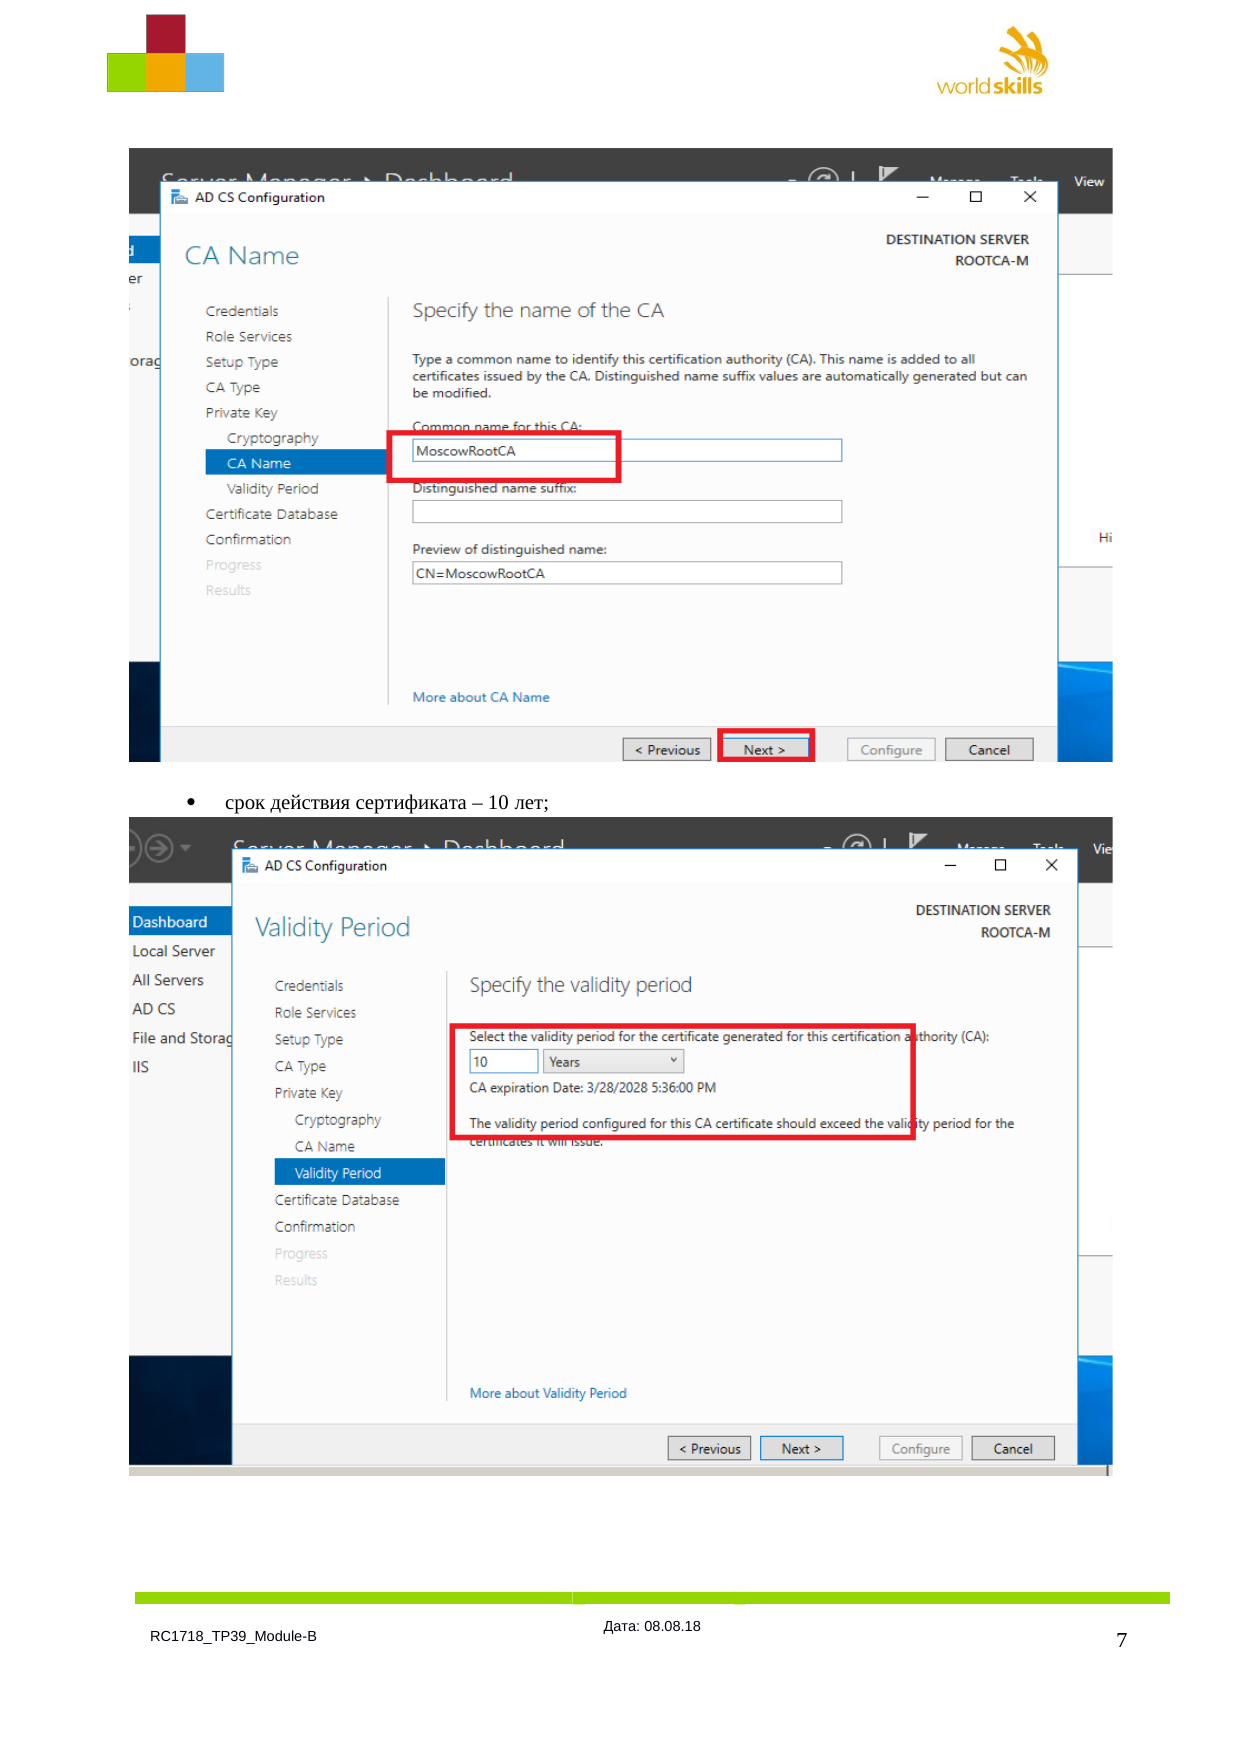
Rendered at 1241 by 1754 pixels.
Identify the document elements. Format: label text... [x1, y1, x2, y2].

picture [106, 14, 225, 92]
picture [129, 817, 1113, 1476]
list срок действия сертификата – 10 лет; [187, 790, 1113, 814]
picture [933, 22, 1056, 101]
picture [129, 147, 1113, 762]
